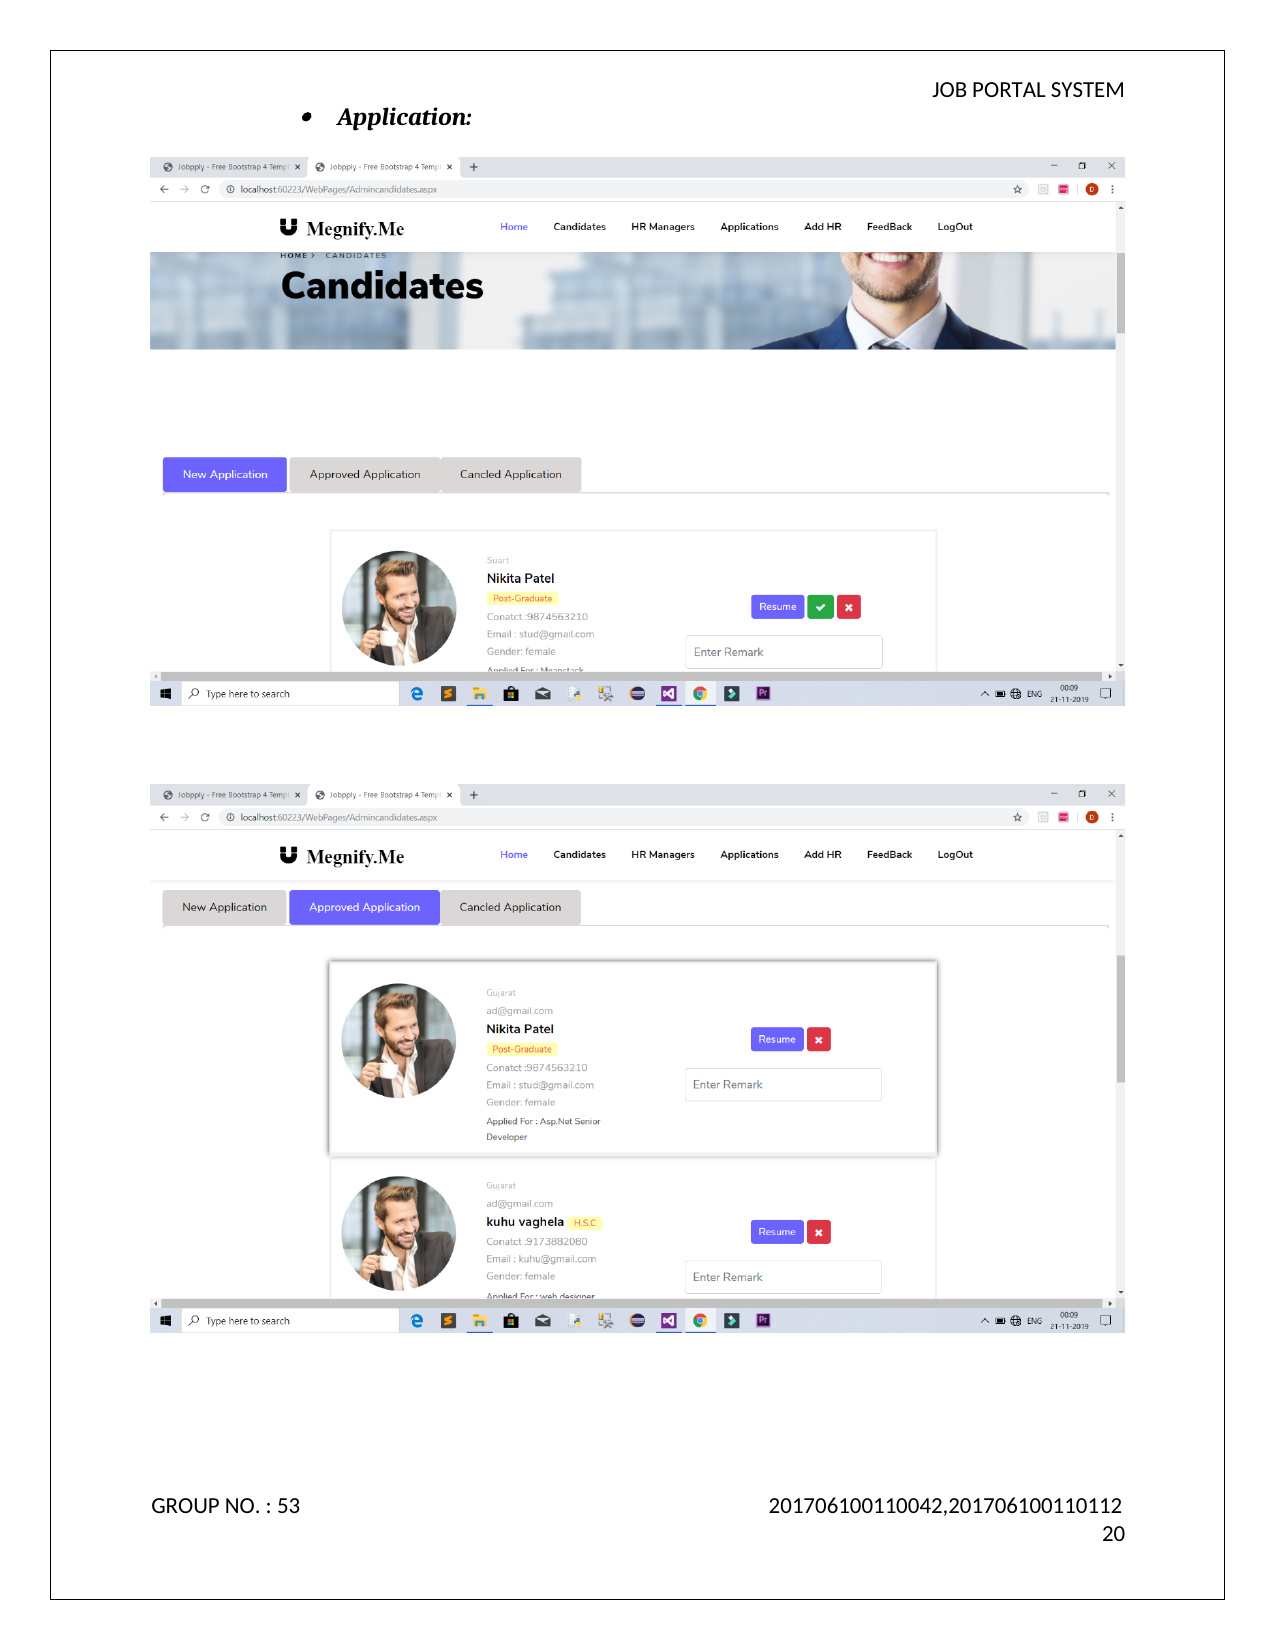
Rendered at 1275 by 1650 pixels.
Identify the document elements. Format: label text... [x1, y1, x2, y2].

picture [150, 784, 1125, 1333]
picture [150, 157, 1125, 706]
list Application: [300, 103, 1125, 132]
